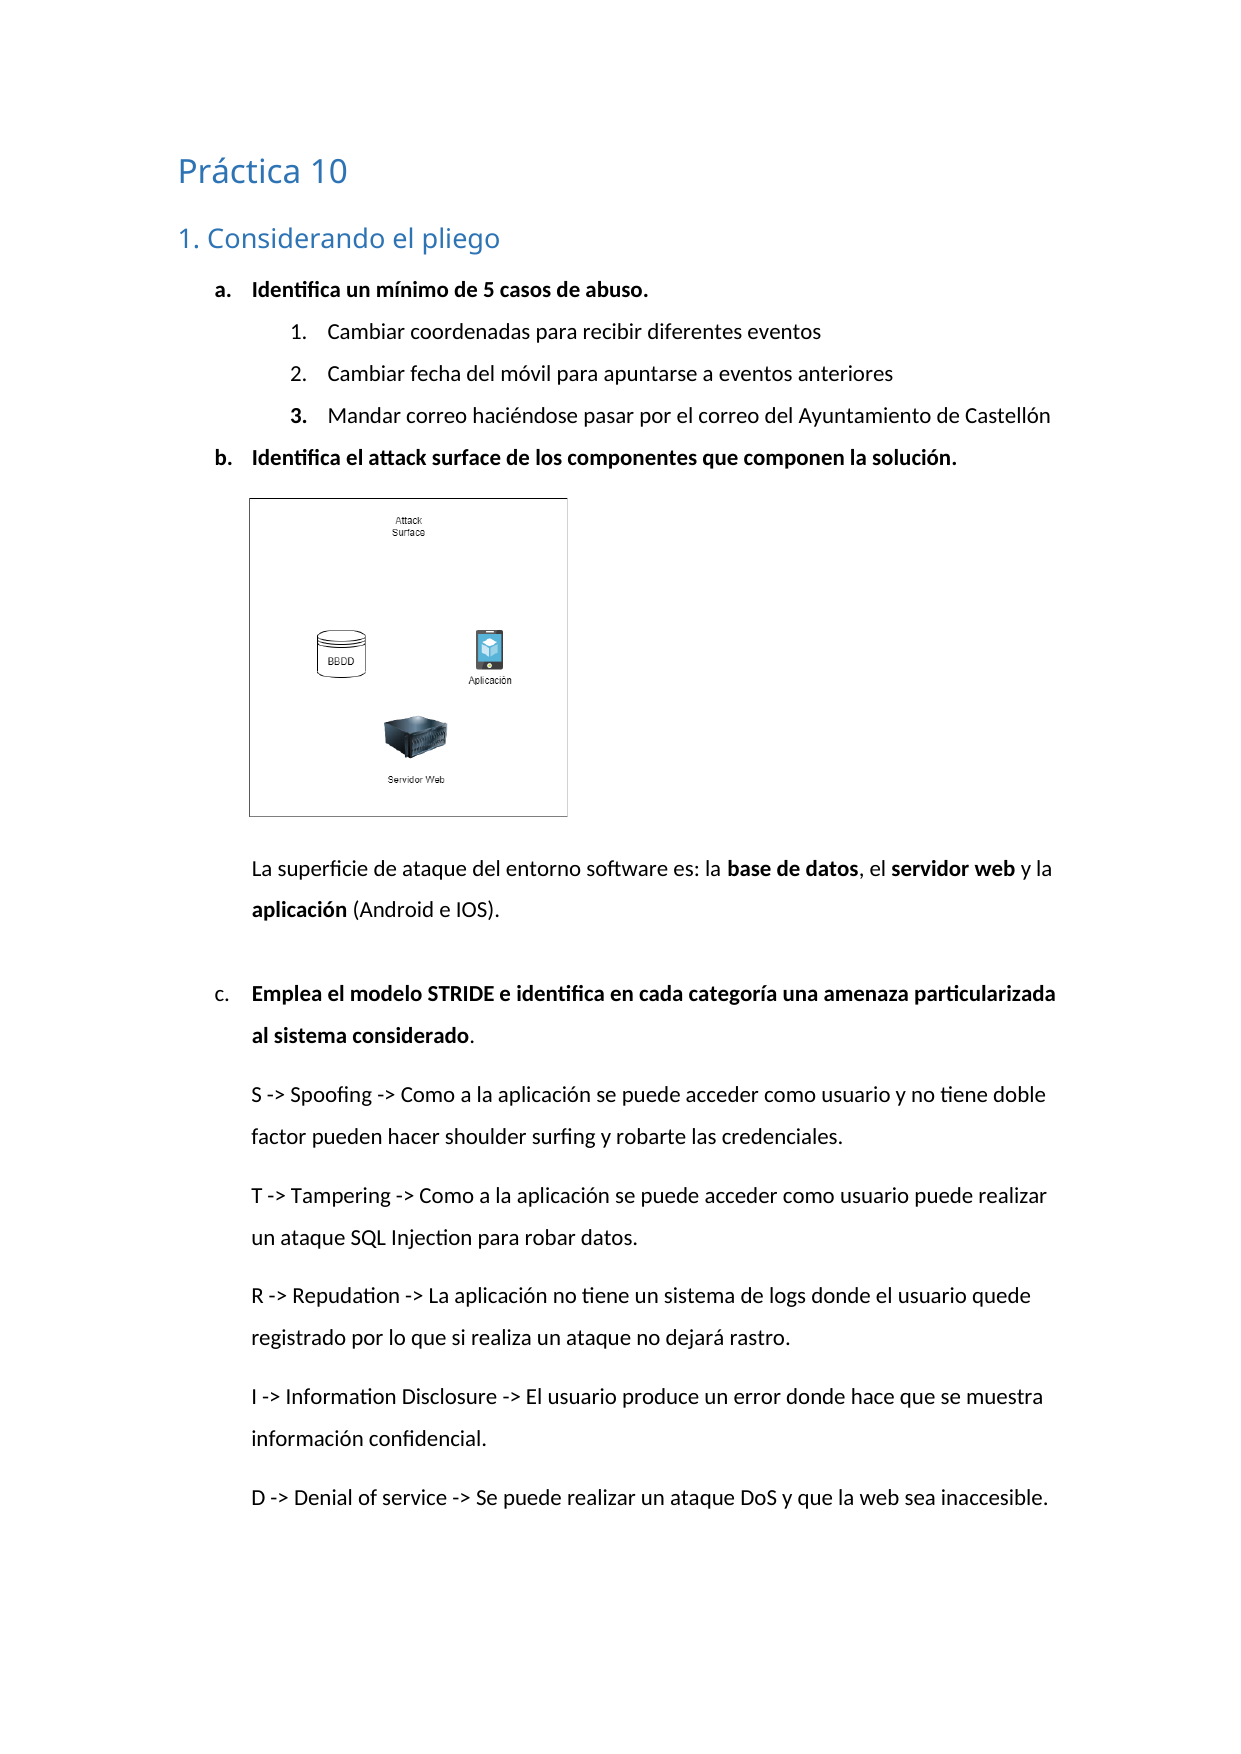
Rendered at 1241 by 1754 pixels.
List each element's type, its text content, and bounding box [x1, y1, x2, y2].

subtitle Práctica 10 [177, 148, 1063, 193]
list Cambiar coordenadas para recibir diferentes eventos [290, 317, 1063, 345]
text I -> Information Disclosure -> El usuario produce un error donde hace que se muestra información confidencial. [251, 1382, 1063, 1452]
subtitle 1. Considerando el pliego [177, 220, 1063, 257]
text S -> Spoofing -> Como a la aplicación se puede acceder como usuario y no tiene doble factor pueden hacer shoulder surfing y robarte las credenciales. [251, 1080, 1063, 1150]
list Identifica el attack surface de los componentes que componen la solución. [214, 443, 1063, 471]
text T -> Tampering -> Como a la aplicación se puede acceder como usuario puede realizar un ataque SQL Injection para robar datos. [251, 1181, 1063, 1251]
list Emplea el modelo STRIDE e identifica en cada categoría una amenaza particularizada al sistema considerado. [214, 979, 1063, 1049]
picture [249, 498, 568, 817]
text D -> Denial of service -> Se puede realizar un ataque DoS y que la web sea inaccesible. [251, 1483, 1063, 1511]
list La superficie de ataque del entorno software es: la base de datos, el servidor web y la aplicación (Android e IOS). [252, 854, 1063, 924]
list Cambiar fecha del móvil para apuntarse a eventos anteriores [290, 359, 1063, 387]
text R -> Repudation -> La aplicación no tiene un sistema de logs donde el usuario quede registrado por lo que si realiza un ataque no dejará rastro. [251, 1281, 1063, 1351]
list Mandar correo haciéndose pasar por el correo del Ayuntamiento de Castellón [290, 401, 1063, 429]
list Identifica un mínimo de 5 casos de abuso. [214, 275, 1063, 303]
